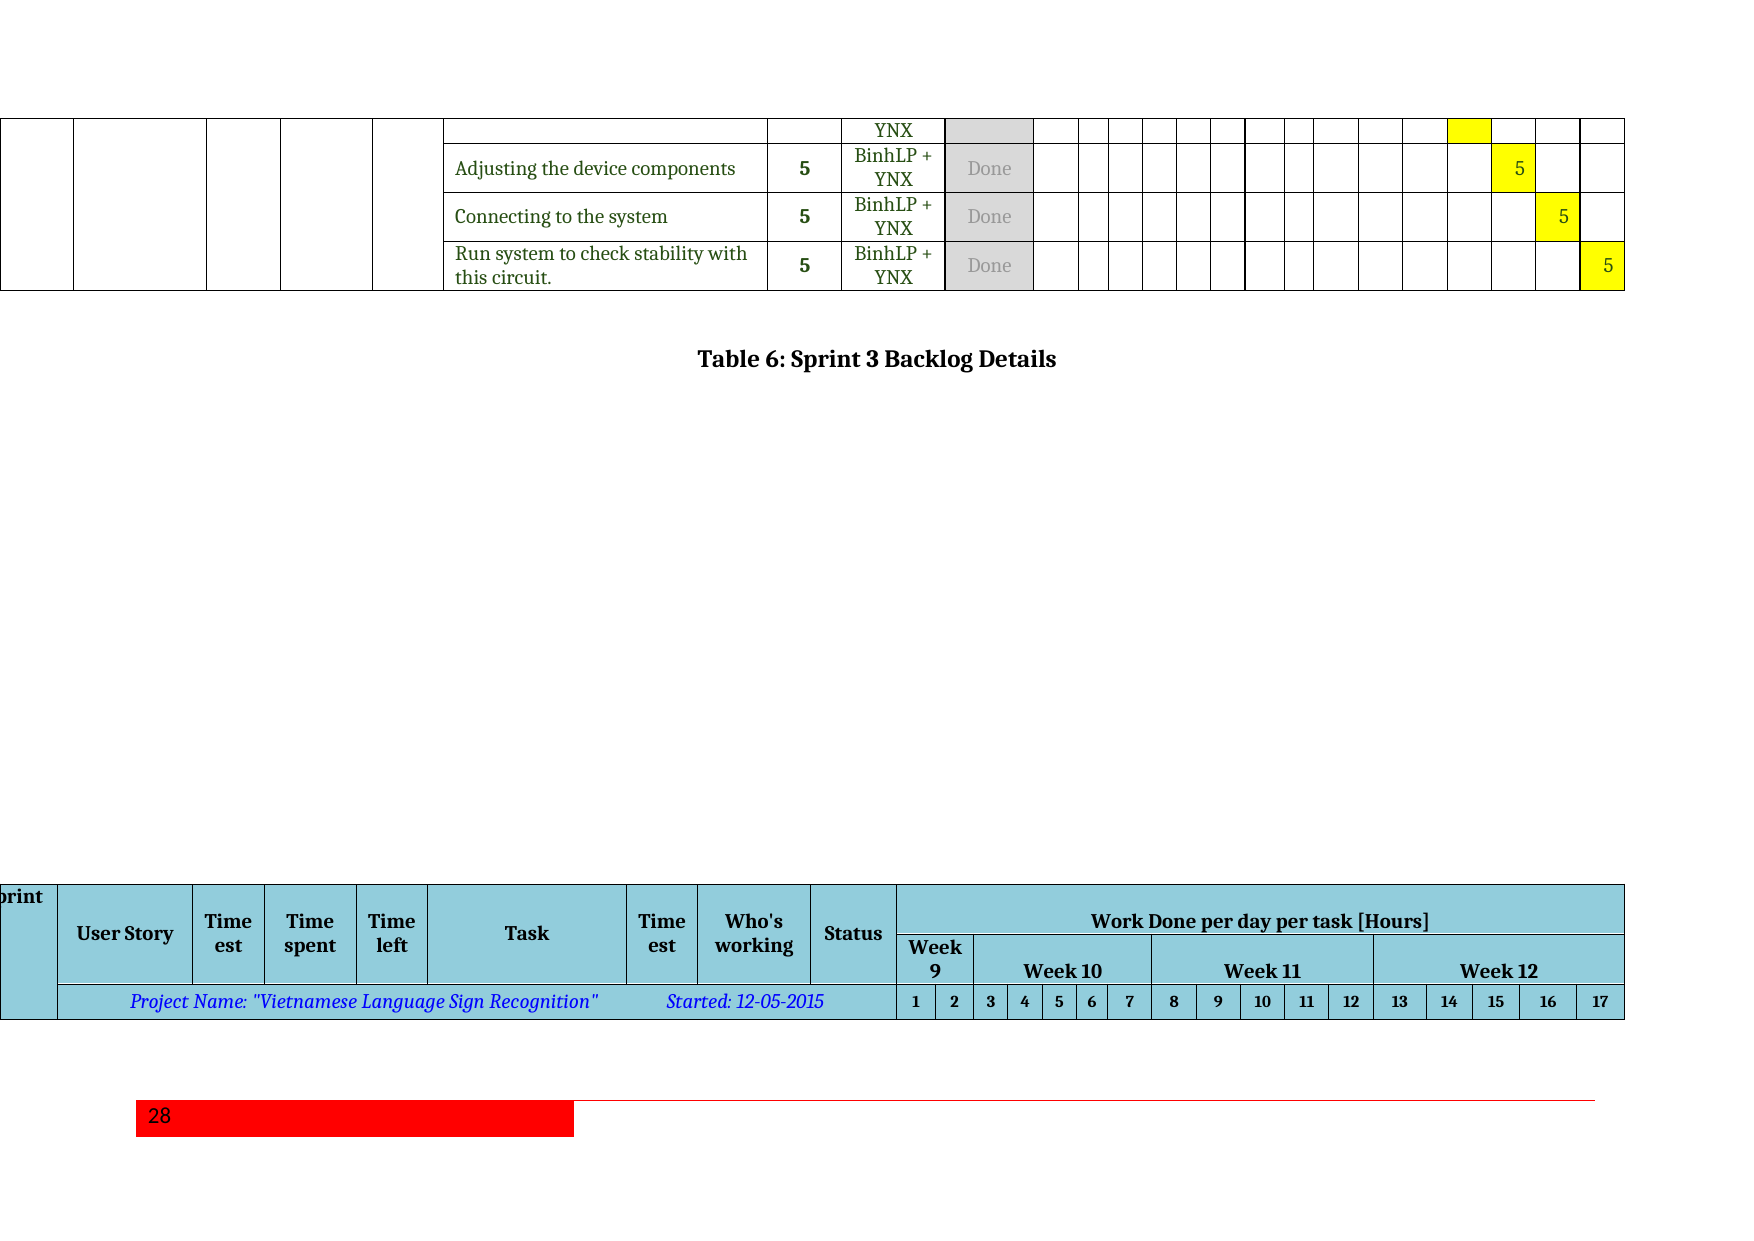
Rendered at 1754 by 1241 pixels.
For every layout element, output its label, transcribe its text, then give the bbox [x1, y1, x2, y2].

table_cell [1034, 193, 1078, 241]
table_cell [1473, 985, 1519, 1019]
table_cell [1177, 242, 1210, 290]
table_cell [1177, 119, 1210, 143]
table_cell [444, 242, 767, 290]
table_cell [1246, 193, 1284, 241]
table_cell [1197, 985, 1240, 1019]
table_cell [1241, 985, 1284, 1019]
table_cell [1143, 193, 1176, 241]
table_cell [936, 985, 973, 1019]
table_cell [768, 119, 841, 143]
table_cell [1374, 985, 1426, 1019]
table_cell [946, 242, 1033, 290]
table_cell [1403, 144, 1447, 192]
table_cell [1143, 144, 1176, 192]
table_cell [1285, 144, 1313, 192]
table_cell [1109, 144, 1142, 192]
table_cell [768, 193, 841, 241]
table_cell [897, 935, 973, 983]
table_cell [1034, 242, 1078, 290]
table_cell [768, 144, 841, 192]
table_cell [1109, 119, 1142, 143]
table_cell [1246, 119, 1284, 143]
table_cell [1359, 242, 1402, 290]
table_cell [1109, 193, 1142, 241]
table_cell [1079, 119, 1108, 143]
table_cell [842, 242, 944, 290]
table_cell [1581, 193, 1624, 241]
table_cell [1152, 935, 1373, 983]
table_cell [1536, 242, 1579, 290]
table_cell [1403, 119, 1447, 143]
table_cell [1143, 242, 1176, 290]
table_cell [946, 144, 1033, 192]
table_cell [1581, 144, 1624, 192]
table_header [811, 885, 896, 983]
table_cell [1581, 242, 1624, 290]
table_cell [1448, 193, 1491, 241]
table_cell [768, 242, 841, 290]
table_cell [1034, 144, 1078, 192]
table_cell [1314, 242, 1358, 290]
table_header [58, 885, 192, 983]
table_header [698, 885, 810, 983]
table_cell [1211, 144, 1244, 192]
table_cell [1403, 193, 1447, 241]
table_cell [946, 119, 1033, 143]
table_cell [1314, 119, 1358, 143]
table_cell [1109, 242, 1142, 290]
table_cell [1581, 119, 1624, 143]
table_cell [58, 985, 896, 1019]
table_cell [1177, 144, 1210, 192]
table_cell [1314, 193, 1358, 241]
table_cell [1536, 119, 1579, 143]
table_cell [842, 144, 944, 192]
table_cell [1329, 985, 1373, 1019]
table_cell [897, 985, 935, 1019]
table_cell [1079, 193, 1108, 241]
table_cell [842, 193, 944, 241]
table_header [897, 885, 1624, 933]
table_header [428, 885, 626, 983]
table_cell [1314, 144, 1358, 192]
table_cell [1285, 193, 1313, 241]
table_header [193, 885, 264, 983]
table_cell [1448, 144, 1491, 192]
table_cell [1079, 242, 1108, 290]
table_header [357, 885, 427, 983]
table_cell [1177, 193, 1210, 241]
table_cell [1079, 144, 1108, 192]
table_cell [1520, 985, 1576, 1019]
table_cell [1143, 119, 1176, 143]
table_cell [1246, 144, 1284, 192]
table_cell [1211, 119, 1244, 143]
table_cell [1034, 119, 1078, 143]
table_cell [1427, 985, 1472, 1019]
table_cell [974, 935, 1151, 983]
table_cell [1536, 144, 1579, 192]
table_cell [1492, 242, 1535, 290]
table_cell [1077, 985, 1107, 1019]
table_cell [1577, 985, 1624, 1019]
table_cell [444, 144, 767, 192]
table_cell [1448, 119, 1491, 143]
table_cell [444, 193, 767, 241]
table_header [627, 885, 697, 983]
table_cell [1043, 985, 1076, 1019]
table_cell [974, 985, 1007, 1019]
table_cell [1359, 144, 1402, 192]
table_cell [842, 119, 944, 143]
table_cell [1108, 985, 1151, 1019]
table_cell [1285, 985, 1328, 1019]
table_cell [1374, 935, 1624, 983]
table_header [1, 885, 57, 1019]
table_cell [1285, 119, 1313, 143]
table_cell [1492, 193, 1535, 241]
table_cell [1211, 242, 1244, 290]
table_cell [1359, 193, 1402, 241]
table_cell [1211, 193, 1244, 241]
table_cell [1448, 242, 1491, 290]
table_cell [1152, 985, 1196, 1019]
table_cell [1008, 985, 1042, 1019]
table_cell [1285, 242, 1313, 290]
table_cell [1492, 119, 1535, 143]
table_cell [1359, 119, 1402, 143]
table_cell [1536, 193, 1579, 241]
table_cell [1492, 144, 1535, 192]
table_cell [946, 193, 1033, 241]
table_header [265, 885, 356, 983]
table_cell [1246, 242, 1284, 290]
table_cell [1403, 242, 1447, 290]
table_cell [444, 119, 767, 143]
list Table 6: Sprint 3 Backlog Details [148, 345, 1606, 374]
